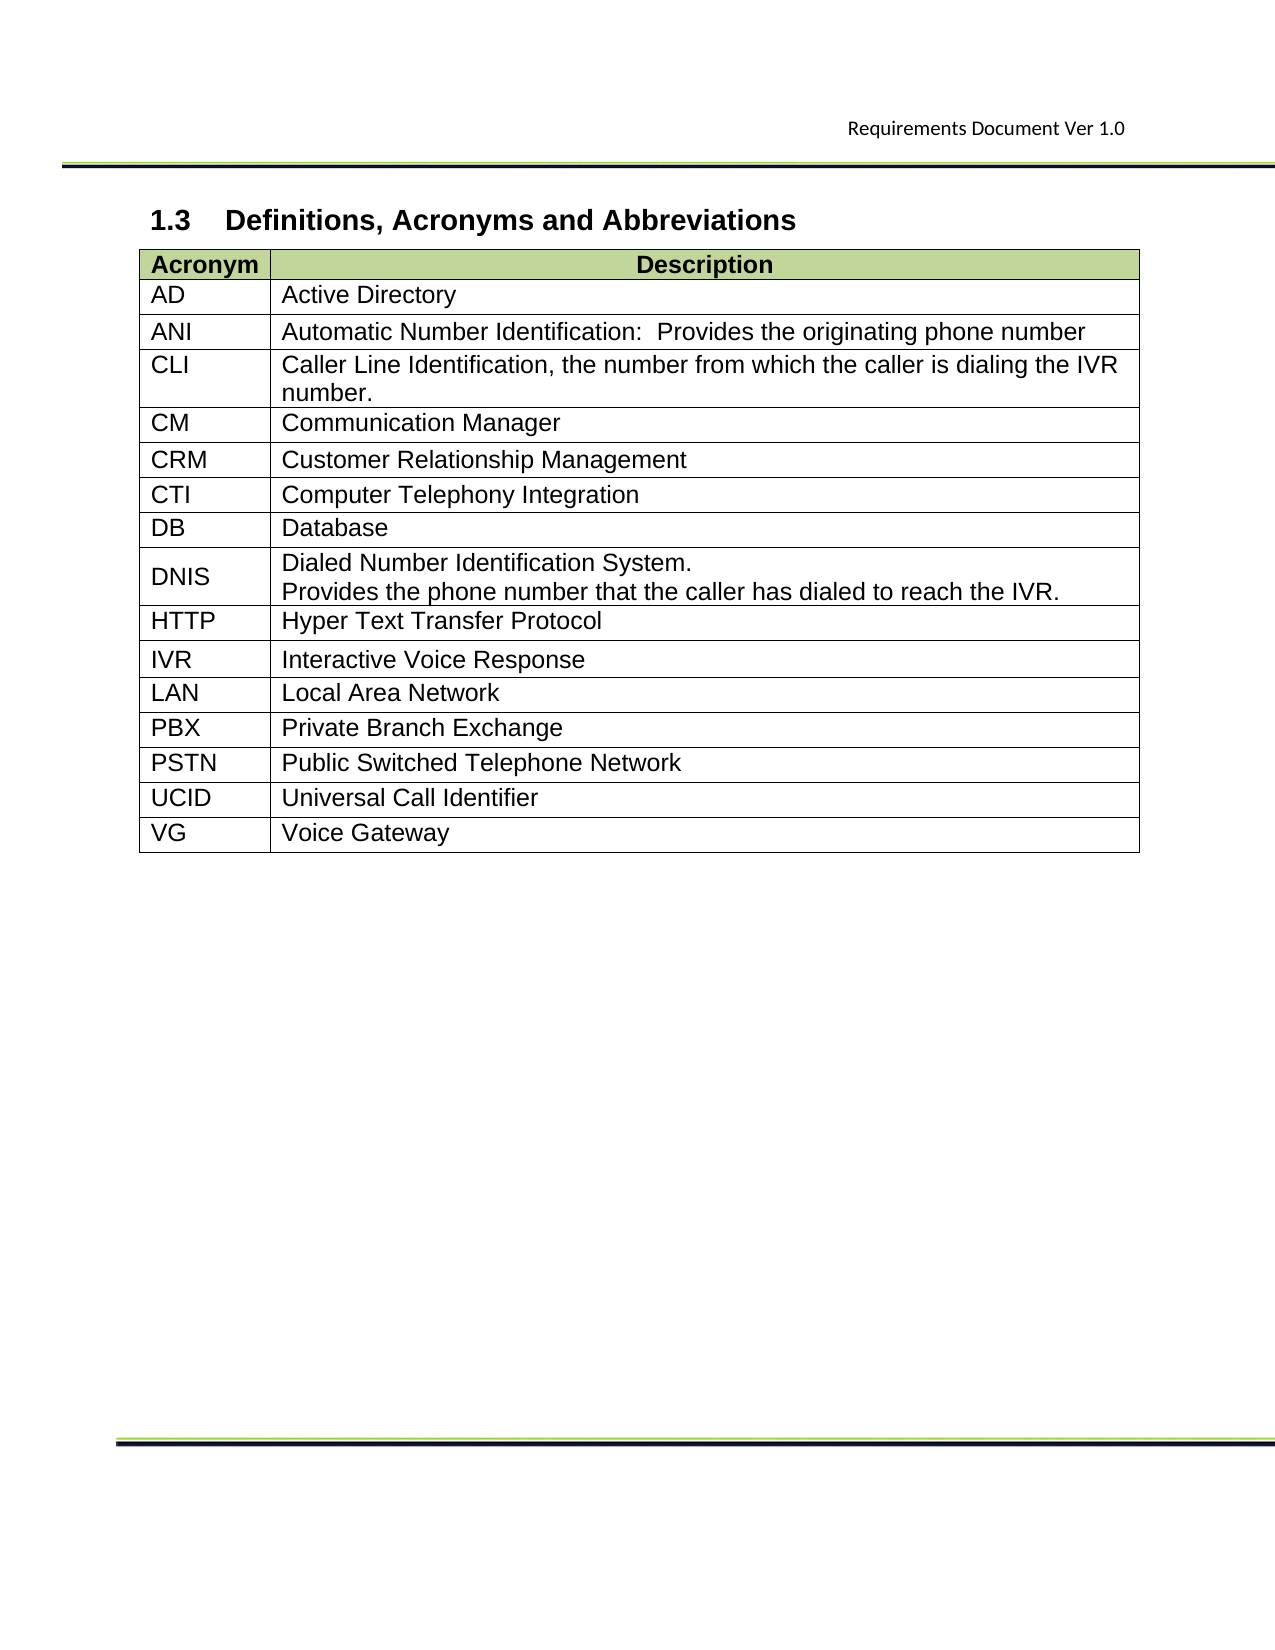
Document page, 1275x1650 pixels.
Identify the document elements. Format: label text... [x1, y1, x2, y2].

table_cell Public Switched Telephone Network [271, 748, 1139, 782]
table_cell Caller Line Identification, the number from which the caller is dialing the IVR number. [271, 350, 1139, 407]
table_cell CM [140, 408, 270, 442]
table_cell Computer Telephony Integration [271, 478, 1139, 512]
table_header Acronym [140, 250, 270, 279]
table_cell Active Directory [271, 280, 1139, 314]
table_cell VG [140, 818, 270, 852]
table_cell Hyper Text Transfer Protocol [271, 606, 1139, 640]
table_cell AD [140, 280, 270, 314]
table_cell Private Branch Exchange [271, 713, 1139, 747]
table_cell IVR [140, 641, 270, 677]
table_cell Voice Gateway [271, 818, 1139, 852]
table_cell PSTN [140, 748, 270, 782]
table_cell CLI [140, 350, 270, 407]
table_cell Local Area Network [271, 678, 1139, 712]
table_cell Dialed Number Identification System. Provides the phone number that the caller has dialed to reach the IVR. [271, 548, 1139, 605]
table_cell Automatic Number Identification: Provides the originating phone number [271, 315, 1139, 348]
table_cell DB [140, 513, 270, 547]
table_cell Universal Call Identifier [271, 783, 1139, 817]
table_cell DNIS [140, 548, 270, 605]
table_cell Customer Relationship Management [271, 443, 1139, 477]
table_cell PBX [140, 713, 270, 747]
table_cell ANI [140, 315, 270, 348]
picture [112, 1434, 1275, 1448]
table_cell Interactive Voice Response [271, 641, 1139, 677]
table_cell CTI [140, 478, 270, 512]
picture [58, 161, 1275, 169]
table_header Description [271, 250, 1139, 279]
table_cell Communication Manager [271, 408, 1139, 442]
subtitle Definitions, Acronyms and Abbreviations [150, 203, 1125, 236]
table_cell CRM [140, 443, 270, 477]
table_cell HTTP [140, 606, 270, 640]
table_cell Database [271, 513, 1139, 547]
table_cell UCID [140, 783, 270, 817]
table_cell LAN [140, 678, 270, 712]
